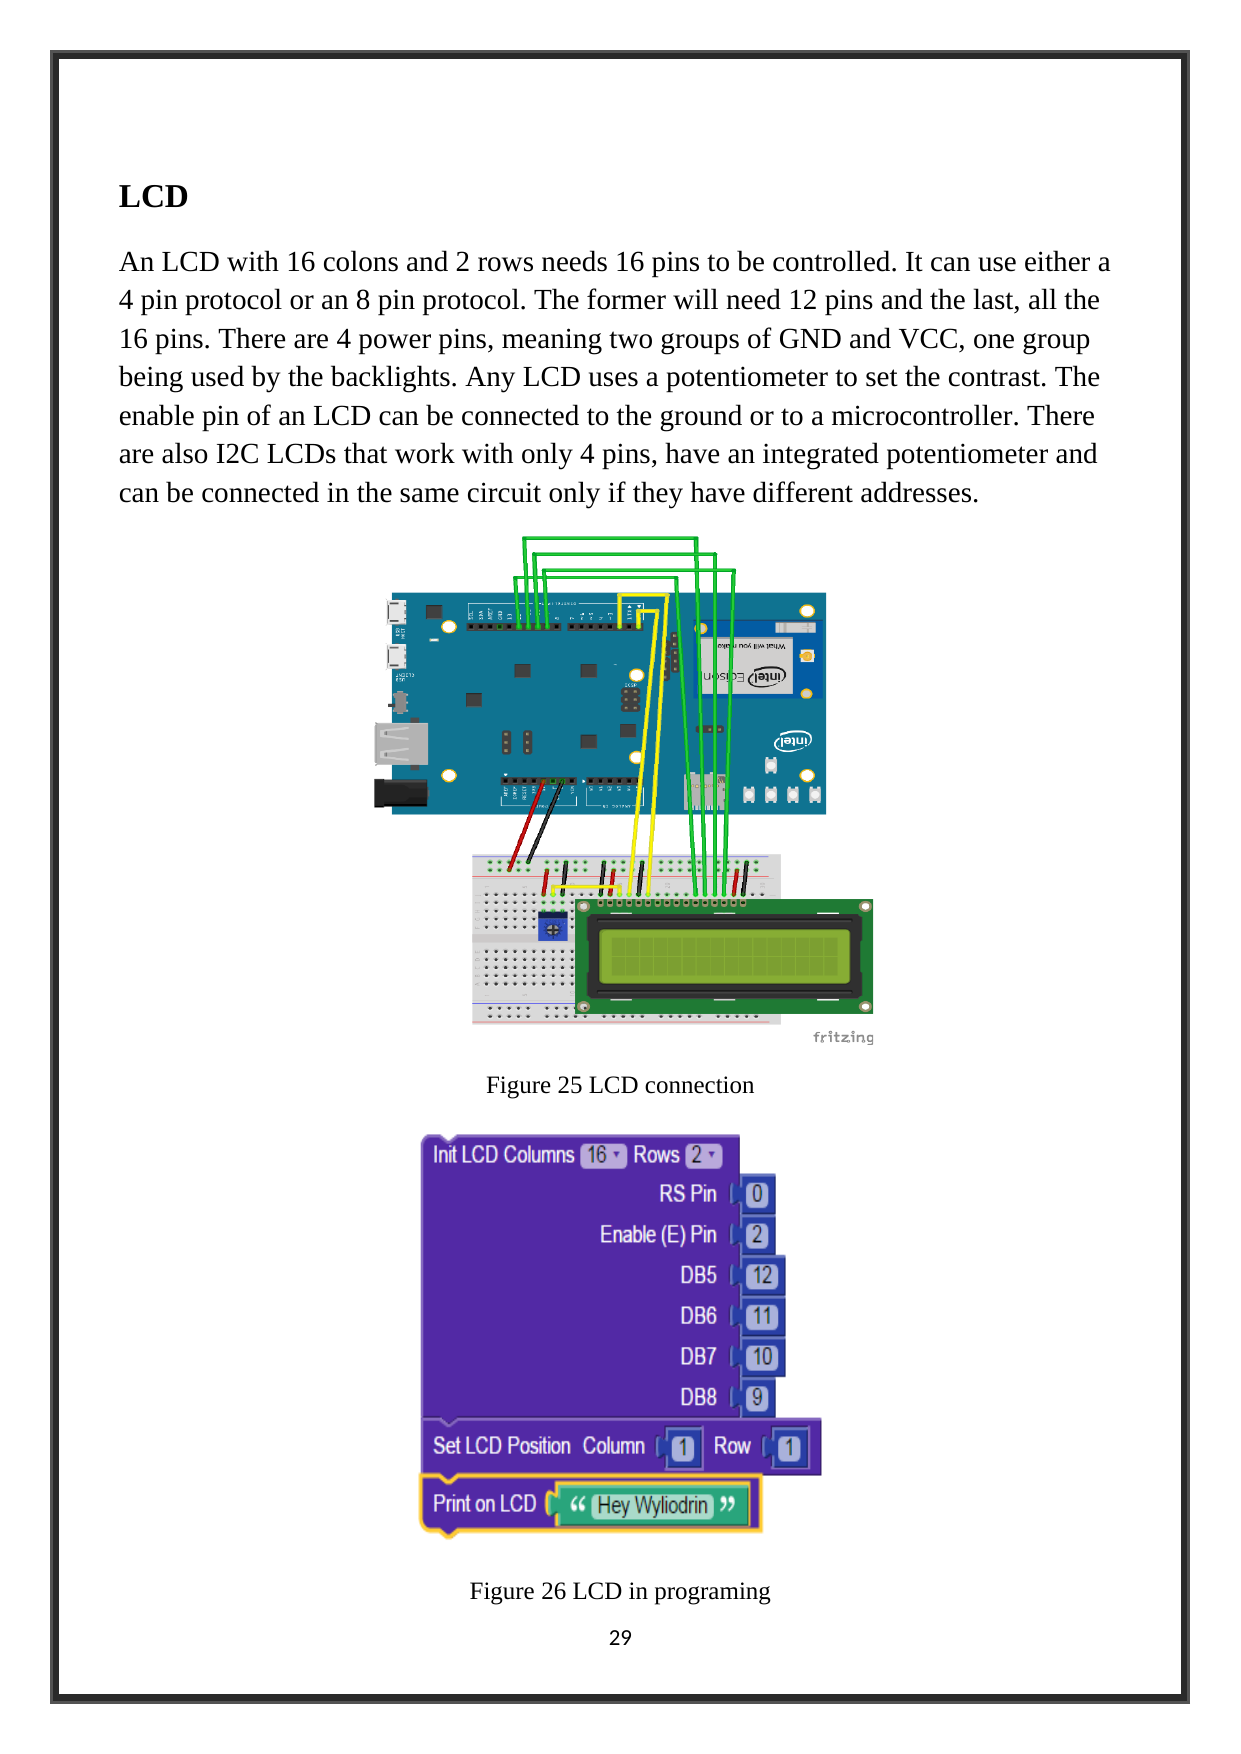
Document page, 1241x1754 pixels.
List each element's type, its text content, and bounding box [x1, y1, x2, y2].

text Figure LCD in programing [118, 1576, 1122, 1605]
text An LCD with 16 colons and 2 rows needs 16 pins to be controlled. It can use either a 4 pin protocol or an 8 pin protocol. The former will need 12 pins and the last, all the 16 pins. There are 4 power pins, meaning two groups of GND and VCC, one group being used by the backlights. Any LCD uses a potentiometer to set the contrast. The enable pin of an LCD can be connected to the ground or to a microcontroller. There are also I2C LCDs that work with only 4 pins, have an integrated potentiometer and can be connected in the same circuit only if they have different addresses. [118, 244, 1122, 508]
picture [411, 1120, 829, 1551]
picture [374, 534, 874, 1045]
text Figure LCD connection [118, 1070, 1122, 1099]
subtitle LCD [118, 176, 1122, 214]
